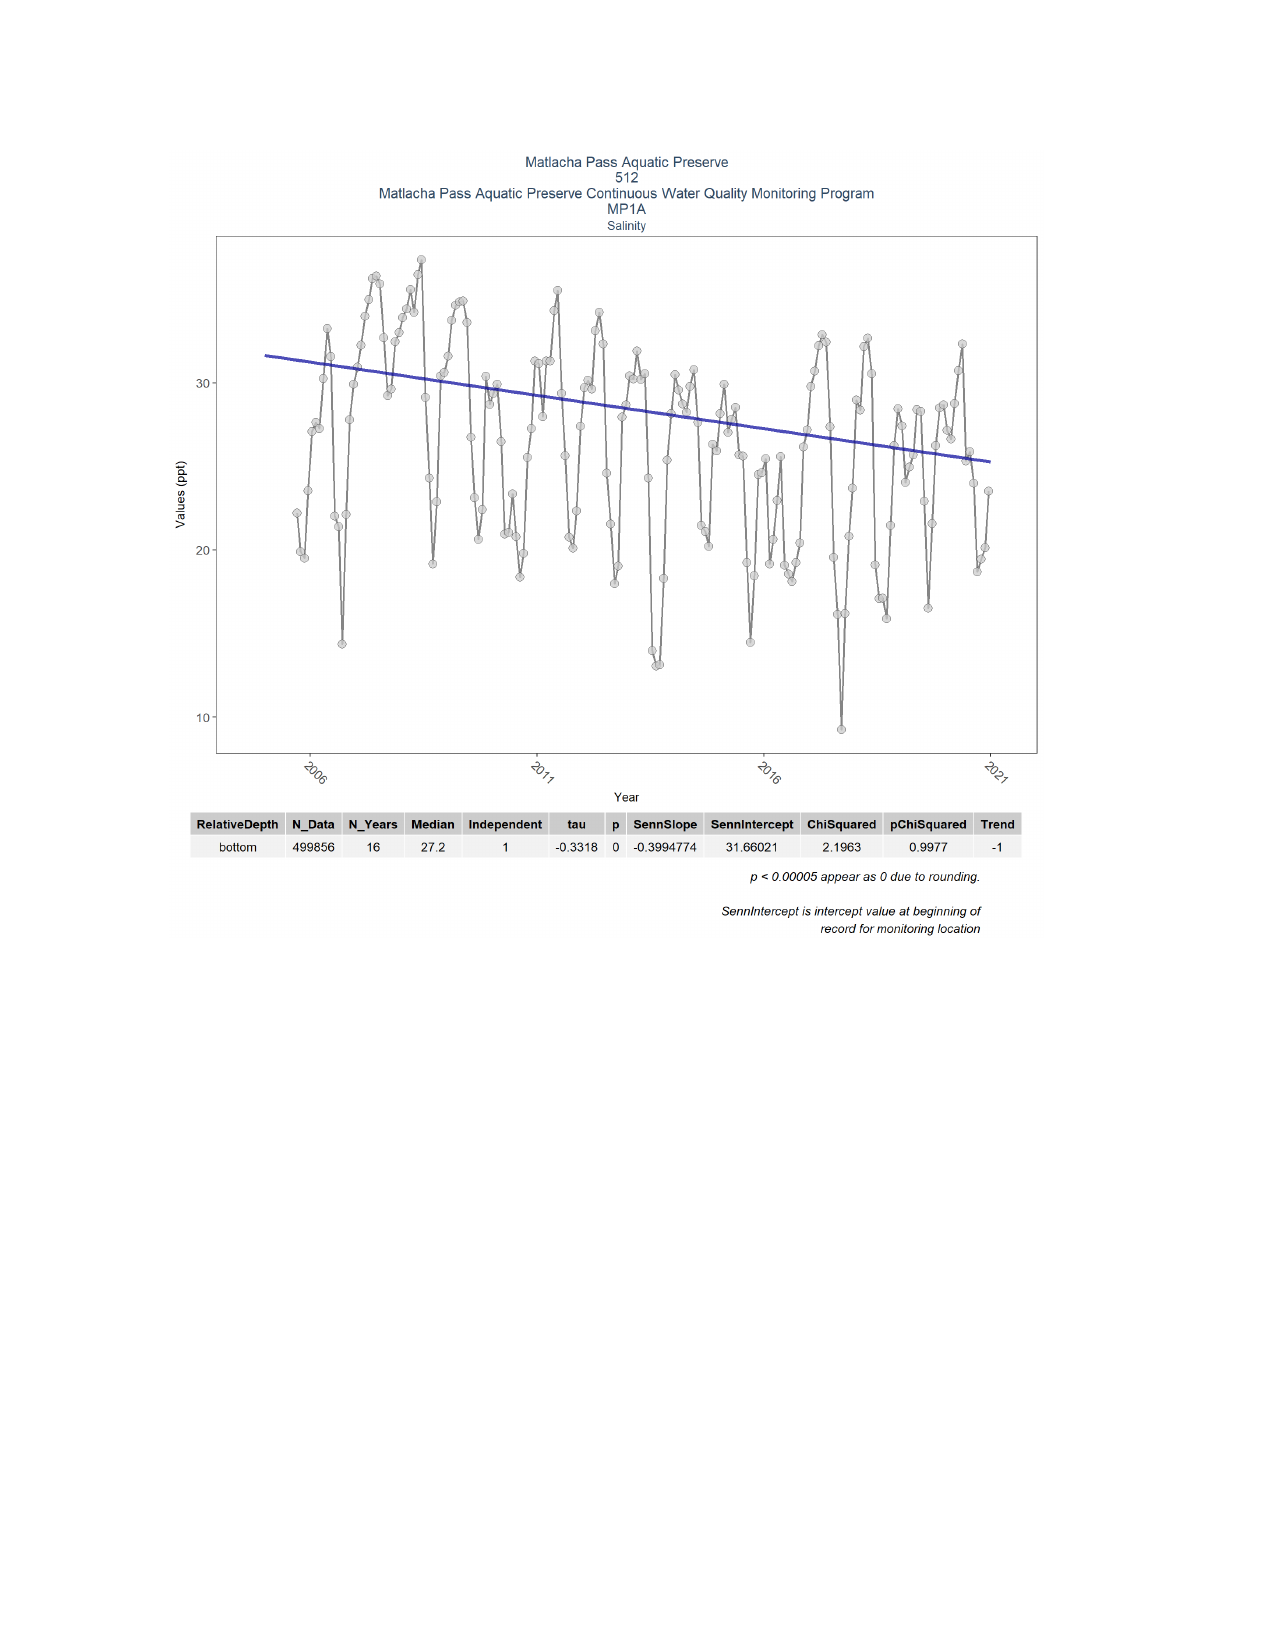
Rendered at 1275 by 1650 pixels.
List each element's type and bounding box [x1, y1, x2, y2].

picture [168, 150, 1044, 938]
